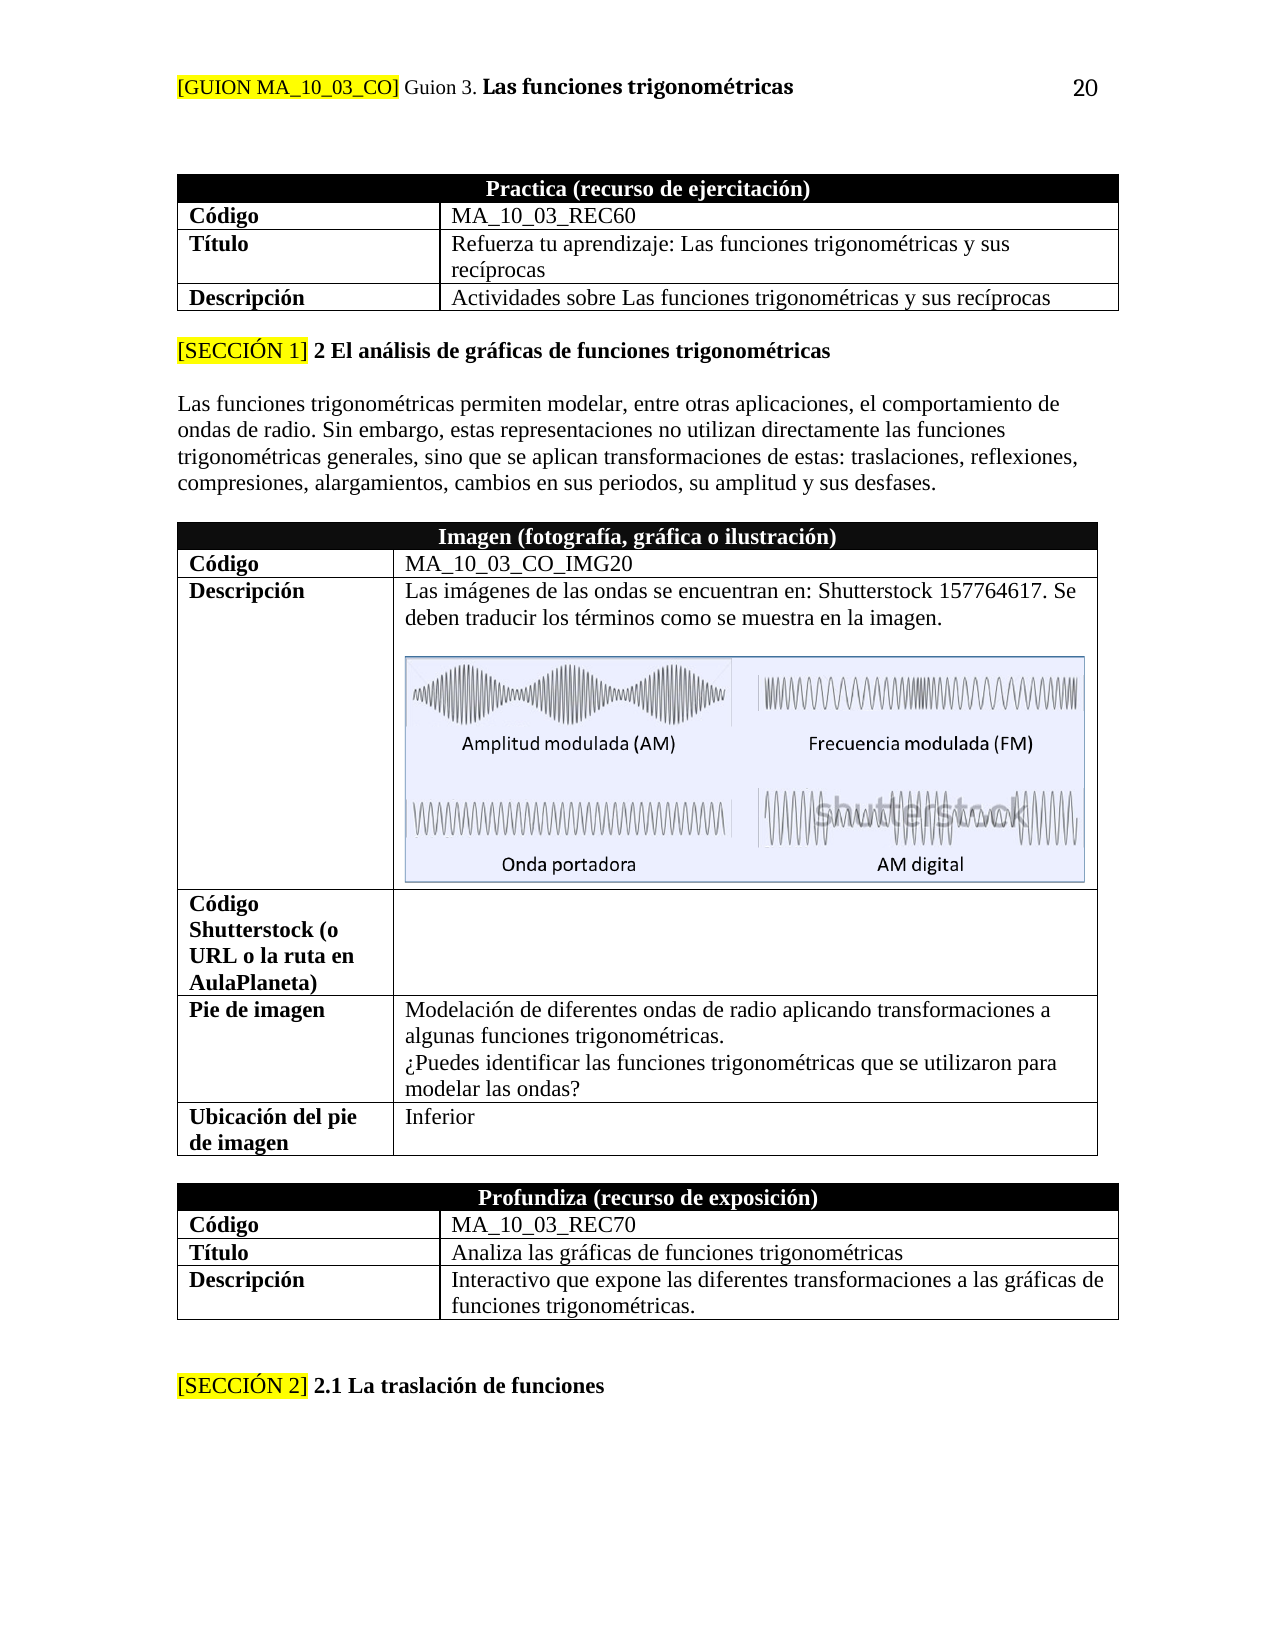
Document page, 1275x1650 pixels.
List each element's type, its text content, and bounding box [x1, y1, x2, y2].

table_cell Descripción [178, 284, 439, 310]
table_cell MA_10_03_REC70 [441, 1211, 1118, 1238]
table_cell Código Shutterstock (o URL o la ruta en AulaPlaneta) [178, 890, 393, 995]
table_cell MA_10_03_REC60 [441, 203, 1118, 229]
table_cell Código [178, 1211, 439, 1238]
table_cell Interactivo que expone las diferentes transformaciones a las gráficas de funciones trigonométricas. [441, 1266, 1118, 1319]
table_cell Refuerza tu aprendizaje: Las funciones trigonométricas y sus recíprocas [441, 230, 1118, 282]
table_cell MA_10_03_CO_IMG20 [394, 550, 1097, 577]
table_cell Descripción [178, 578, 393, 889]
table_cell Código [178, 550, 393, 577]
table_cell Descripción [178, 1266, 439, 1319]
picture [404, 656, 1085, 889]
table_cell Título [178, 1239, 439, 1265]
table_header Imagen (fotografía, gráfica o ilustración) [178, 523, 1097, 549]
table_cell Inferior [394, 1103, 1097, 1155]
table_header Profundiza (recurso de exposición) [178, 1184, 1118, 1210]
table_cell Código [178, 203, 439, 229]
table_cell Pie de imagen [178, 996, 393, 1102]
text [SECCIÓN 1] 2 El análisis de gráficas de funciones trigonométricas [308, 337, 1098, 364]
table_header Practica (recurso de ejercitación) [178, 175, 1118, 201]
table_cell Modelación de diferentes ondas de radio aplicando transformaciones a algunas funciones trigonométricas. ¿Puedes identificar las funciones trigonométricas que se utilizaron para modelar las ondas? [394, 996, 1097, 1102]
text [SECCIÓN 2] 2.1 La traslación de funciones [177, 1372, 1098, 1399]
table_cell [394, 890, 1097, 995]
table_cell Analiza las gráficas de funciones trigonométricas [441, 1239, 1118, 1265]
table_cell Título [178, 230, 439, 282]
table_cell Actividades sobre Las funciones trigonométricas y sus recíprocas [441, 284, 1118, 310]
text Las funciones trigonométricas permiten modelar, entre otras aplicaciones, el comportamiento de ondas de radio. Sin embargo, estas representaciones no utilizan directamente las funciones trigonométricas generales, sino que se aplican transformaciones de estas: traslaciones, reflexiones, compresiones, alargamientos, cambios en sus periodos, su amplitud y sus desfases. [177, 390, 1098, 495]
table_cell Las imágenes de las ondas se encuentran en: Shutterstock 157764617. Se deben traducir los términos como se muestra en la imagen. [394, 578, 1097, 889]
table_cell Ubicación del pie de imagen [178, 1103, 393, 1155]
